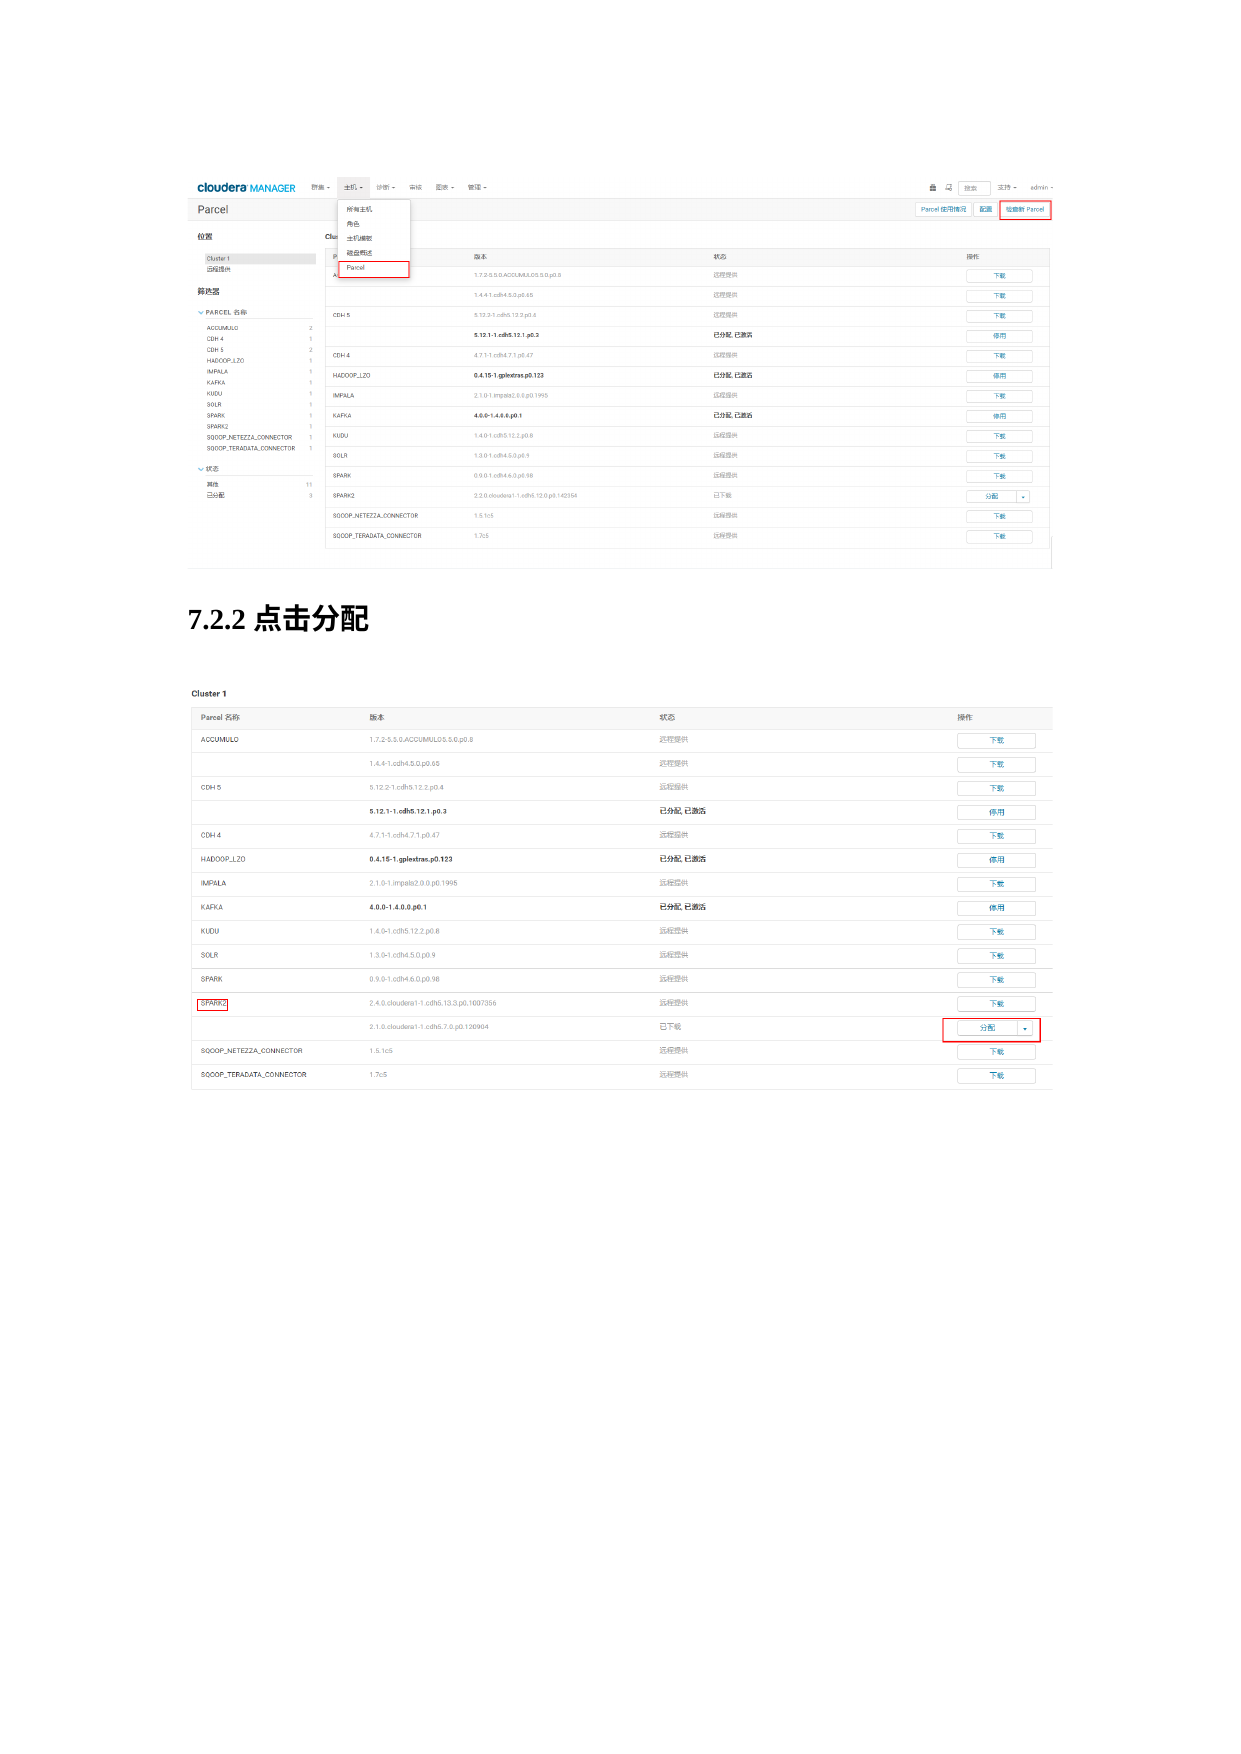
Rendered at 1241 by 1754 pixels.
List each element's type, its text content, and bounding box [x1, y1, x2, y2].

picture [187, 686, 1053, 1097]
subtitle 7.2.2 点击分配 [187, 584, 1053, 649]
picture [187, 177, 1053, 569]
